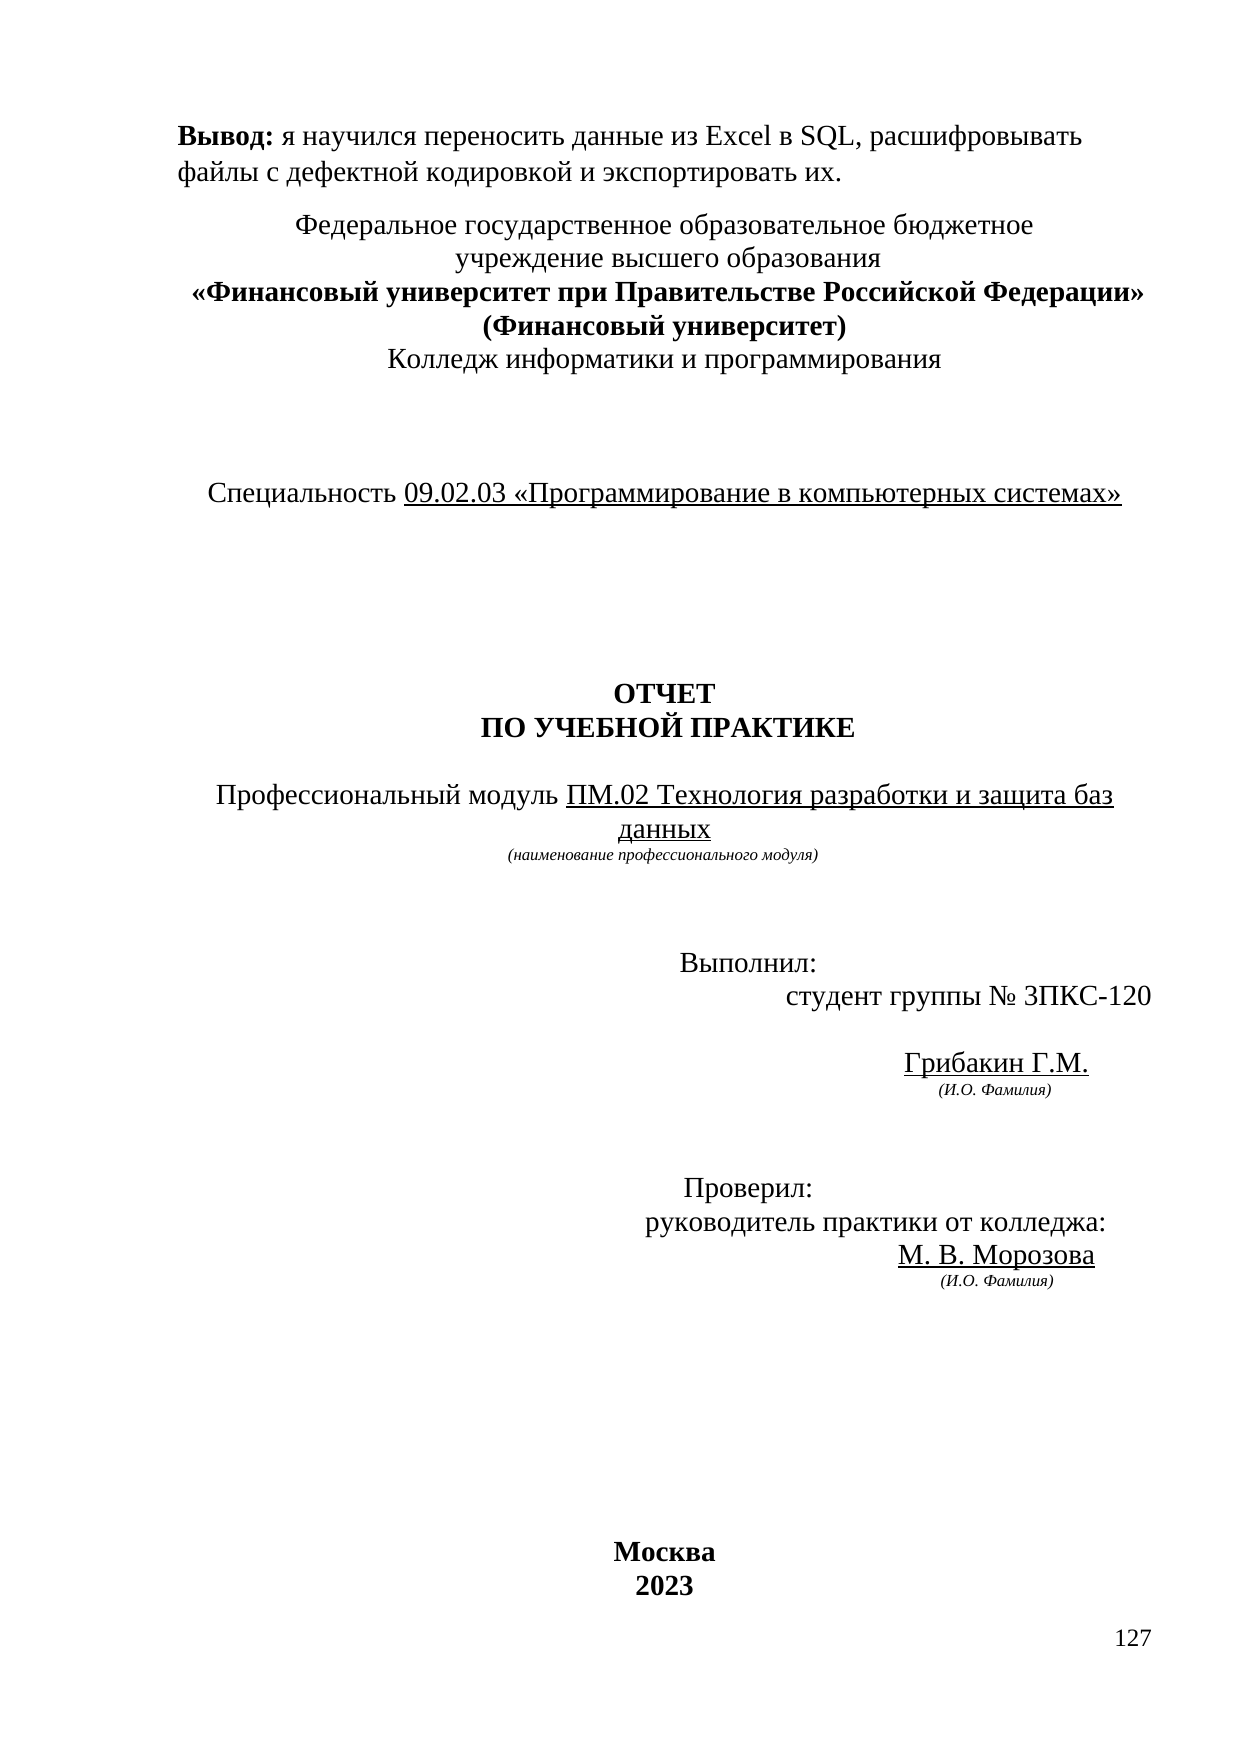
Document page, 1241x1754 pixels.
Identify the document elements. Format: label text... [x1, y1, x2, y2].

text Федеральное государственное образовательное бюджетное [177, 207, 1152, 241]
text М. В. Морозова [767, 1237, 1152, 1271]
text Проверил: [177, 1170, 1152, 1204]
text Специальность 09.02.03 «Программирование в компьютерных системах» [177, 475, 1152, 509]
text «Финансовый университет при Правительстве Российской Федерации» [177, 274, 1152, 308]
text Профессиональный модуль ПМ.02 Технология разработки и защита баз данных [177, 777, 1152, 844]
text ПО УЧЕБНОЙ ПРАКТИКЕ [177, 710, 1152, 744]
text Грибакин Г.М. [767, 1046, 1152, 1079]
text Выполнил: [177, 945, 1152, 978]
text (И.О. Фамилия) [841, 1079, 1152, 1113]
text руководитель практики от колледжа: [177, 1204, 1152, 1237]
text (Финансовый университет) [177, 308, 1152, 341]
text Вывод: я научился переносить данные из Excel в SQL, расшифровывать файлы с дефектной кодировкой и экспортировать их. [177, 118, 1152, 188]
text учреждение высшего образования [177, 241, 1152, 274]
text (наименование профессионального модуля) [177, 844, 1152, 878]
text (И.О. Фамилия) [472, 1271, 1152, 1304]
text студент группы № 3ПКС-120 [177, 978, 1152, 1012]
text 2023 [177, 1568, 1152, 1601]
text Колледж информатики и программирования [177, 341, 1152, 375]
text ОТЧЕТ [177, 677, 1152, 710]
text Москва [177, 1534, 1152, 1568]
